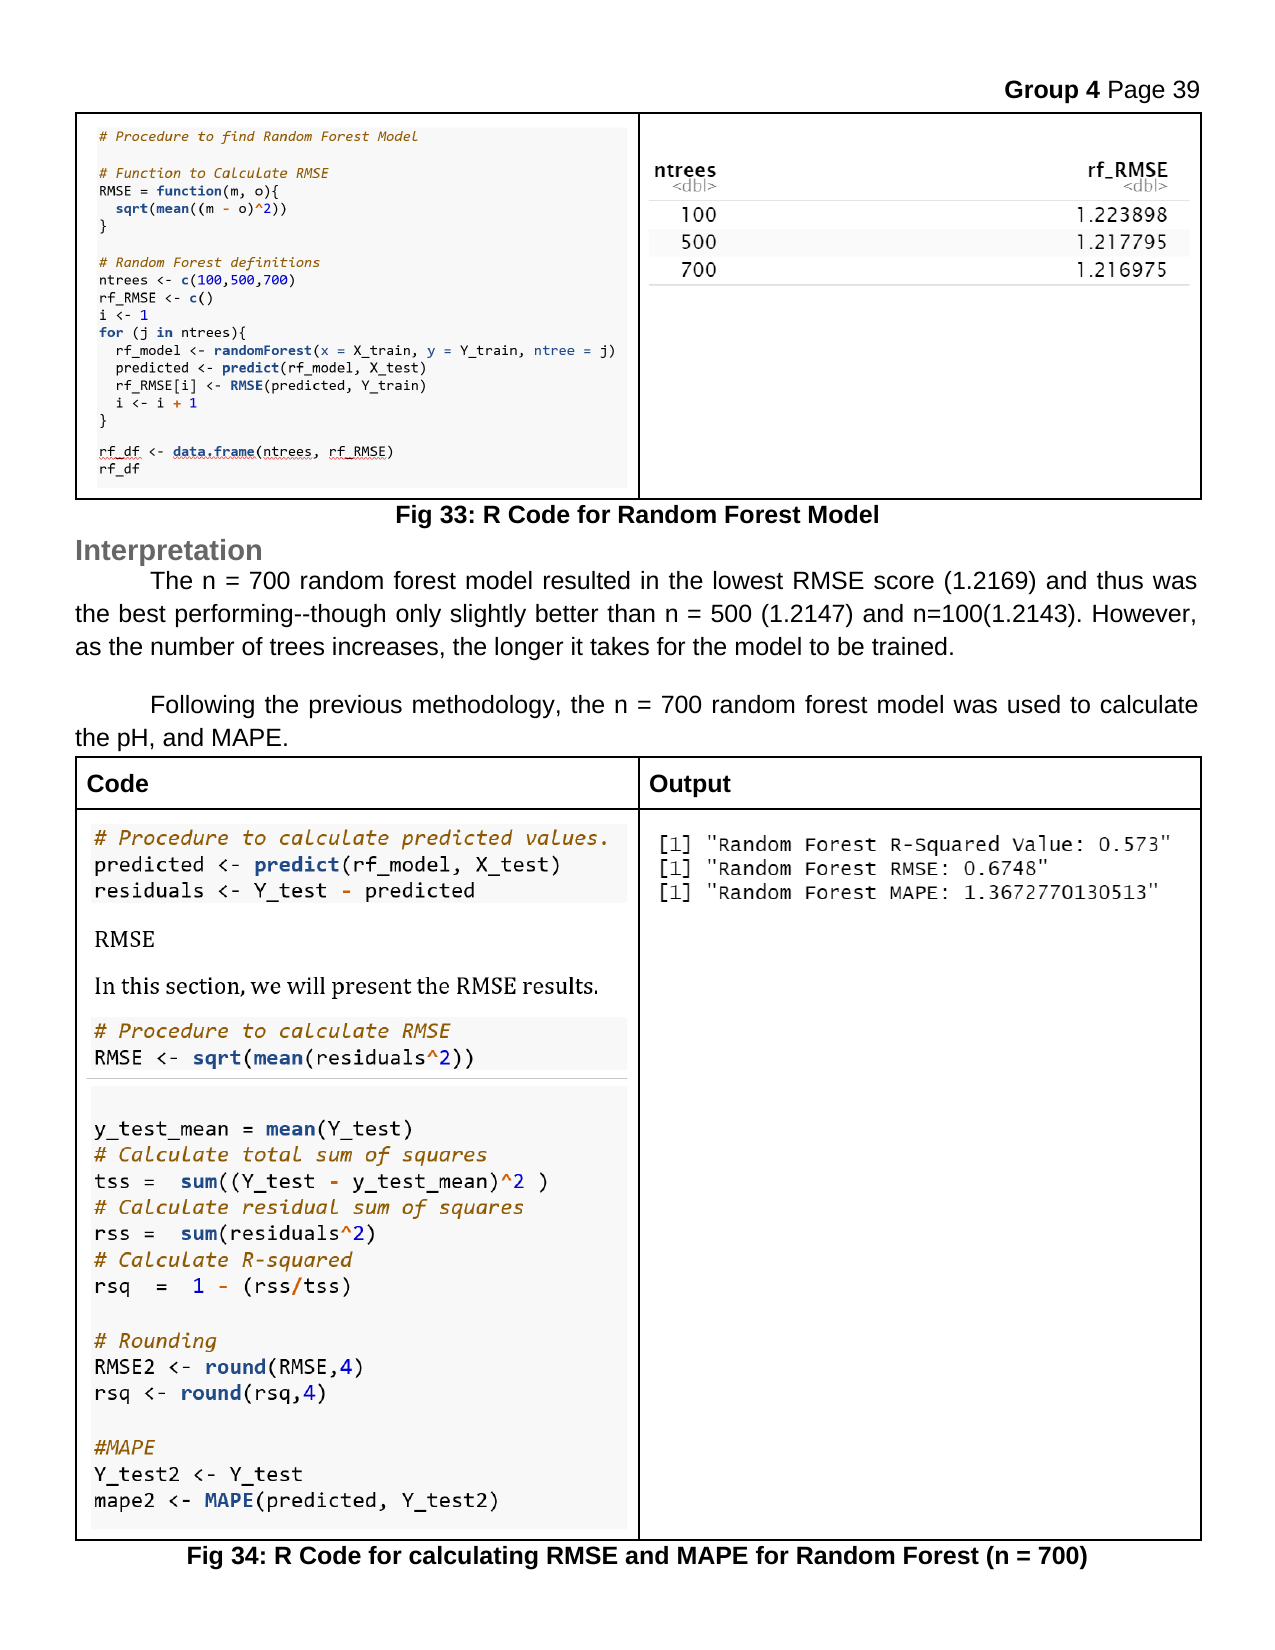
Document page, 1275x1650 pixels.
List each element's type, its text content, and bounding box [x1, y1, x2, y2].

table_cell [77, 114, 638, 498]
text Fig 33: R Code for Random Forest Model [75, 500, 1200, 528]
picture [86, 124, 628, 488]
table_header Code [77, 758, 638, 808]
subtitle Interpretation [75, 533, 1200, 566]
table_cell [77, 810, 638, 1539]
table_cell [640, 810, 1200, 1539]
picture [86, 820, 628, 1529]
text Following the previous methodology, the n = 700 random forest model was used to calculate the pH, and MAPE. [75, 690, 1200, 752]
text The n = 700 random forest model resulted in the lowest RMSE score (1.2169) and thus was the best performing--though only slightly better than n = 500 (1.2147) and n=100(1.2143). However, as the number of trees increases, the longer it takes for the model to be trained. [75, 566, 1200, 661]
picture [648, 153, 1190, 304]
table_cell [640, 114, 1200, 498]
picture [648, 820, 1190, 917]
table_header Output [640, 758, 1200, 808]
text Fig 34: R Code for calculating RMSE and MAPE for Random Forest (n = 700) [75, 1541, 1200, 1570]
